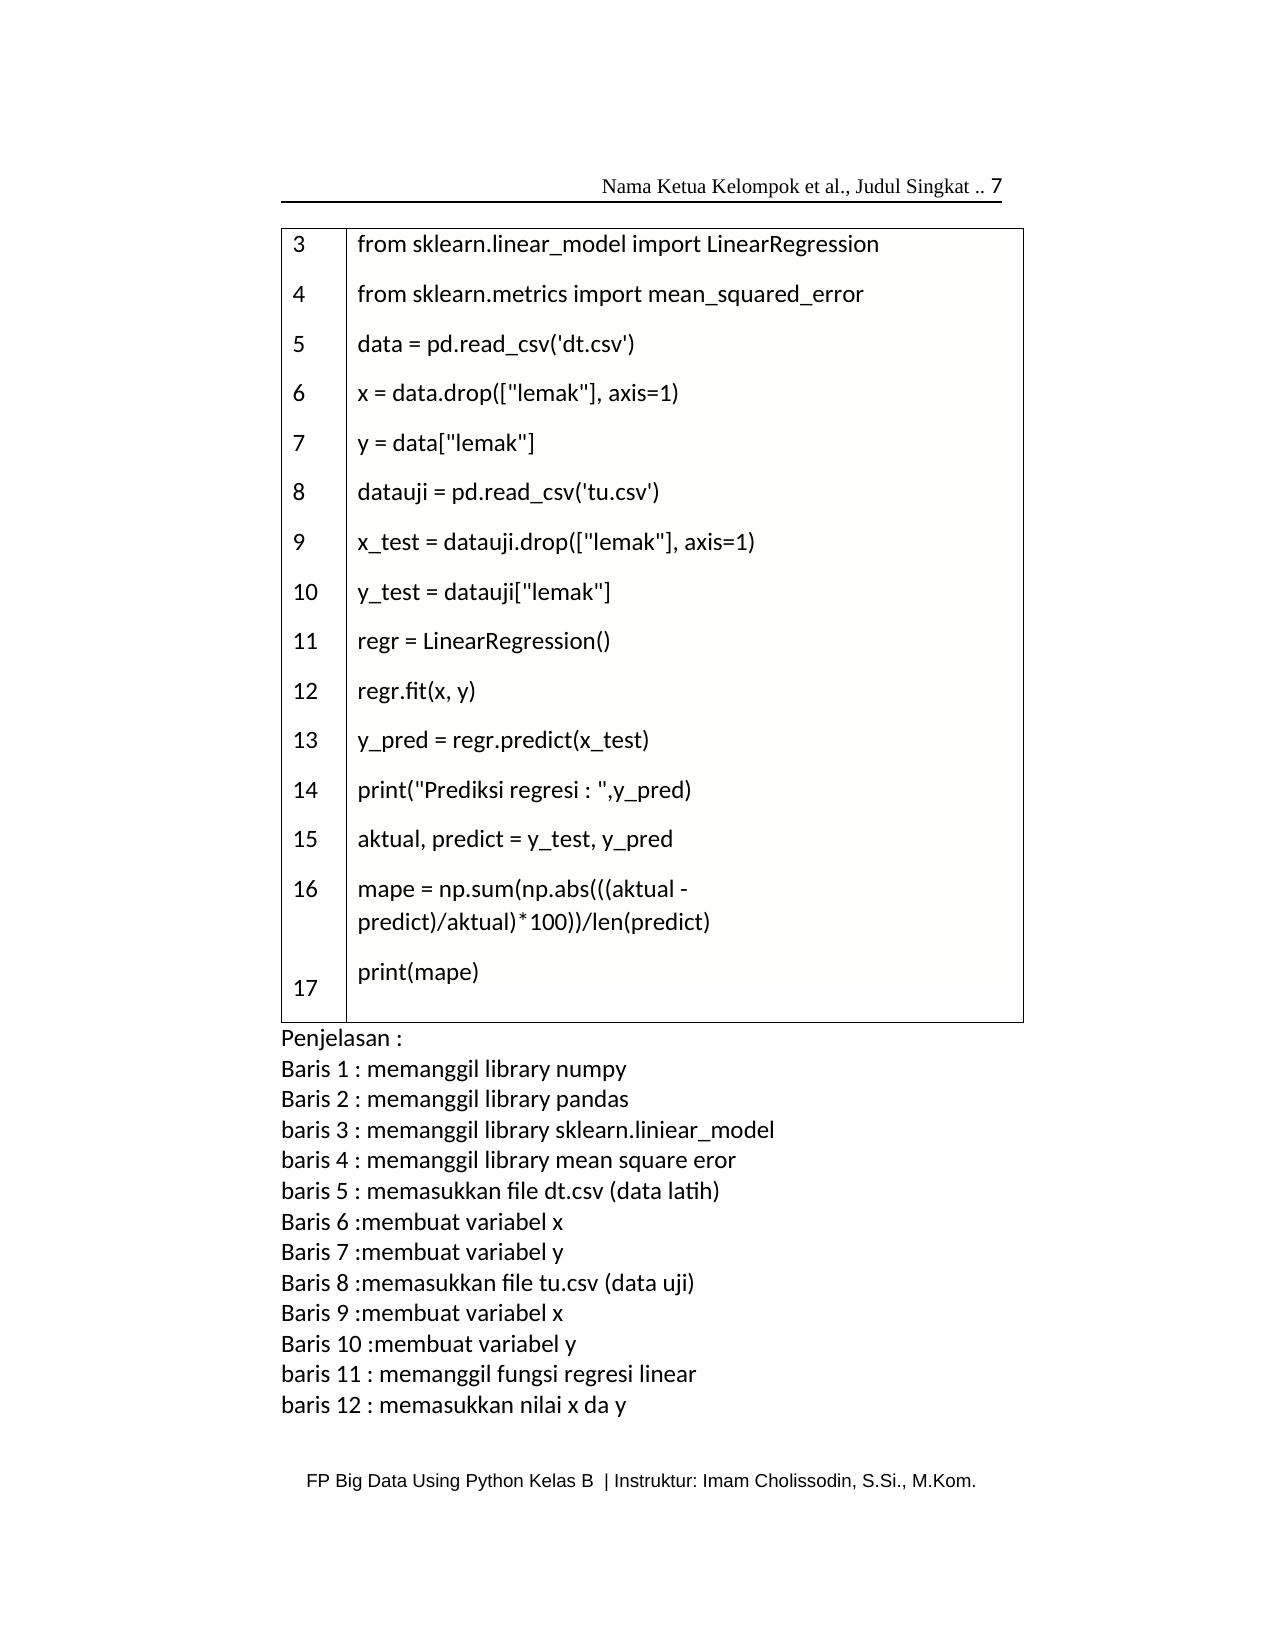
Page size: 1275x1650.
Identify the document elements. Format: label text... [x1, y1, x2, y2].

text Baris 2 : memanggil library pandas [281, 1084, 1002, 1114]
text Baris 10 :membuat variabel y [281, 1328, 1002, 1358]
text Baris 6 :membuat variabel x [281, 1206, 1002, 1236]
text baris 3 : memanggil library sklearn.liniear_model [281, 1114, 1002, 1145]
text baris 4 : memanggil library mean square eror [281, 1145, 1002, 1175]
text baris 12 : memasukkan nilai x da y [281, 1389, 1002, 1419]
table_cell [282, 229, 346, 1022]
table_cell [347, 229, 1023, 1022]
text Penjelasan : [281, 1023, 1002, 1053]
text Baris 9 :membuat variabel x [281, 1297, 1002, 1328]
text baris 5 : memasukkan file dt.csv (data latih) [281, 1175, 1002, 1206]
text Baris 7 :membuat variabel y [281, 1236, 1002, 1267]
text Baris 8 :memasukkan file tu.csv (data uji) [281, 1267, 1002, 1297]
text baris 11 : memanggil fungsi regresi linear [281, 1358, 1002, 1389]
text Baris 1 : memanggil library numpy [281, 1053, 1002, 1084]
